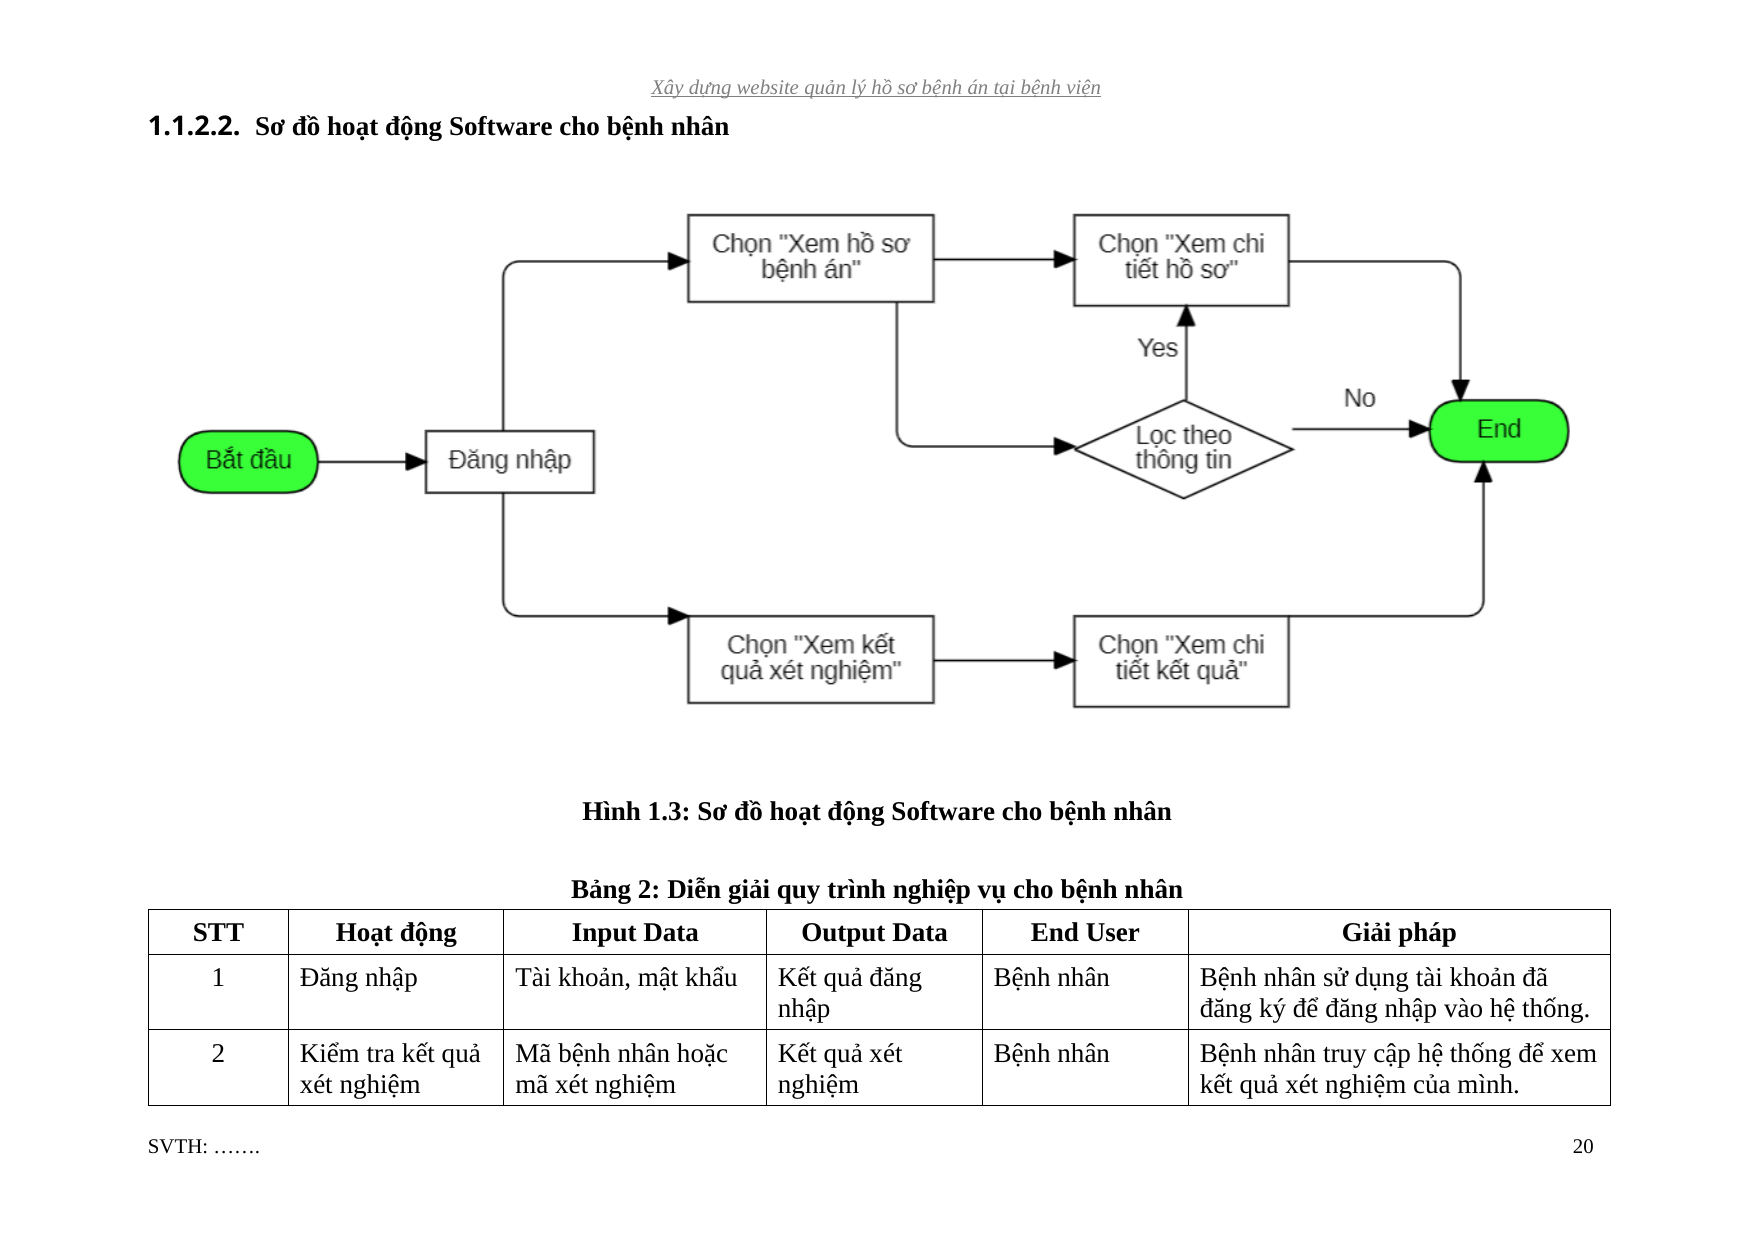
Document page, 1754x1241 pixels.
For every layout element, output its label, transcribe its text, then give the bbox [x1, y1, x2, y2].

table_header Giải pháp [1189, 910, 1610, 953]
table_cell Kiểm tra kết quả xét nghiệm [289, 1030, 503, 1105]
table_header Input Data [504, 910, 766, 953]
table_header End User [983, 910, 1188, 953]
table_header Output Data [767, 910, 982, 953]
table_cell Tài khoản, mật khẩu [504, 955, 766, 1029]
table_cell 1 [149, 955, 288, 1029]
table_header Hoạt động [289, 910, 503, 953]
table_cell Mã bệnh nhân hoặc mã xét nghiệm [504, 1030, 766, 1105]
subtitle Sơ đồ hoạt động Software cho bệnh nhân [148, 106, 1606, 143]
table_cell Kết quả xét nghiệm [767, 1030, 982, 1105]
table_cell Kết quả đăng nhập [767, 955, 982, 1029]
table_header STT [149, 910, 288, 953]
table_cell Bệnh nhân [983, 1030, 1188, 1105]
table_cell Đăng nhập [289, 955, 503, 1029]
table_cell 2 [149, 1030, 288, 1105]
table_cell Bệnh nhân truy cập hệ thống để xem kết quả xét nghiệm của mình. [1189, 1030, 1610, 1105]
text Hình 1.3: Sơ đồ hoạt động Software cho bệnh nhân [148, 794, 1606, 826]
picture [147, 160, 1606, 777]
table_cell Bệnh nhân sử dụng tài khoản đã đăng ký để đăng nhập vào hệ thống. [1189, 955, 1610, 1029]
text Bảng 2: Diễn giải quy trình nghiệp vụ cho bệnh nhân [148, 873, 1606, 905]
table_cell Bệnh nhân [983, 955, 1188, 1029]
